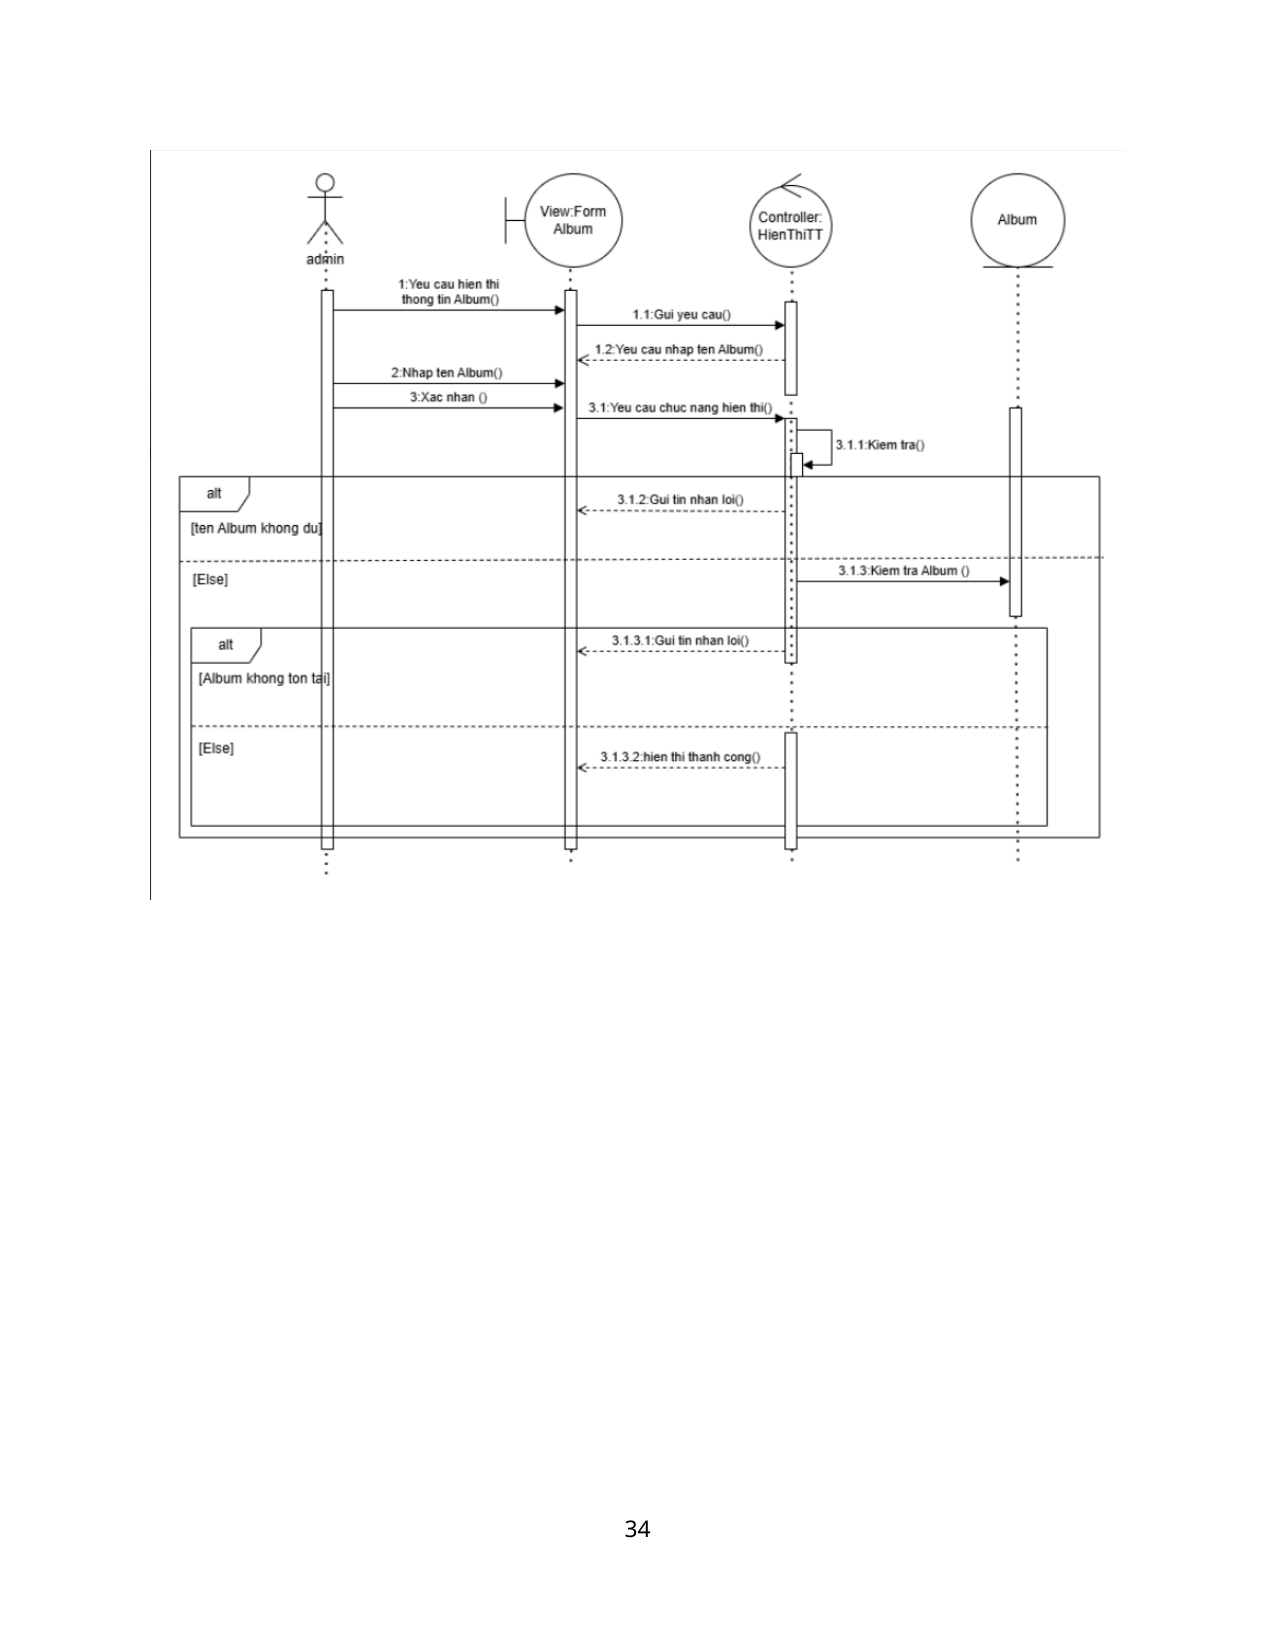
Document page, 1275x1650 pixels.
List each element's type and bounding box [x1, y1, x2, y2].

picture [150, 150, 1125, 900]
